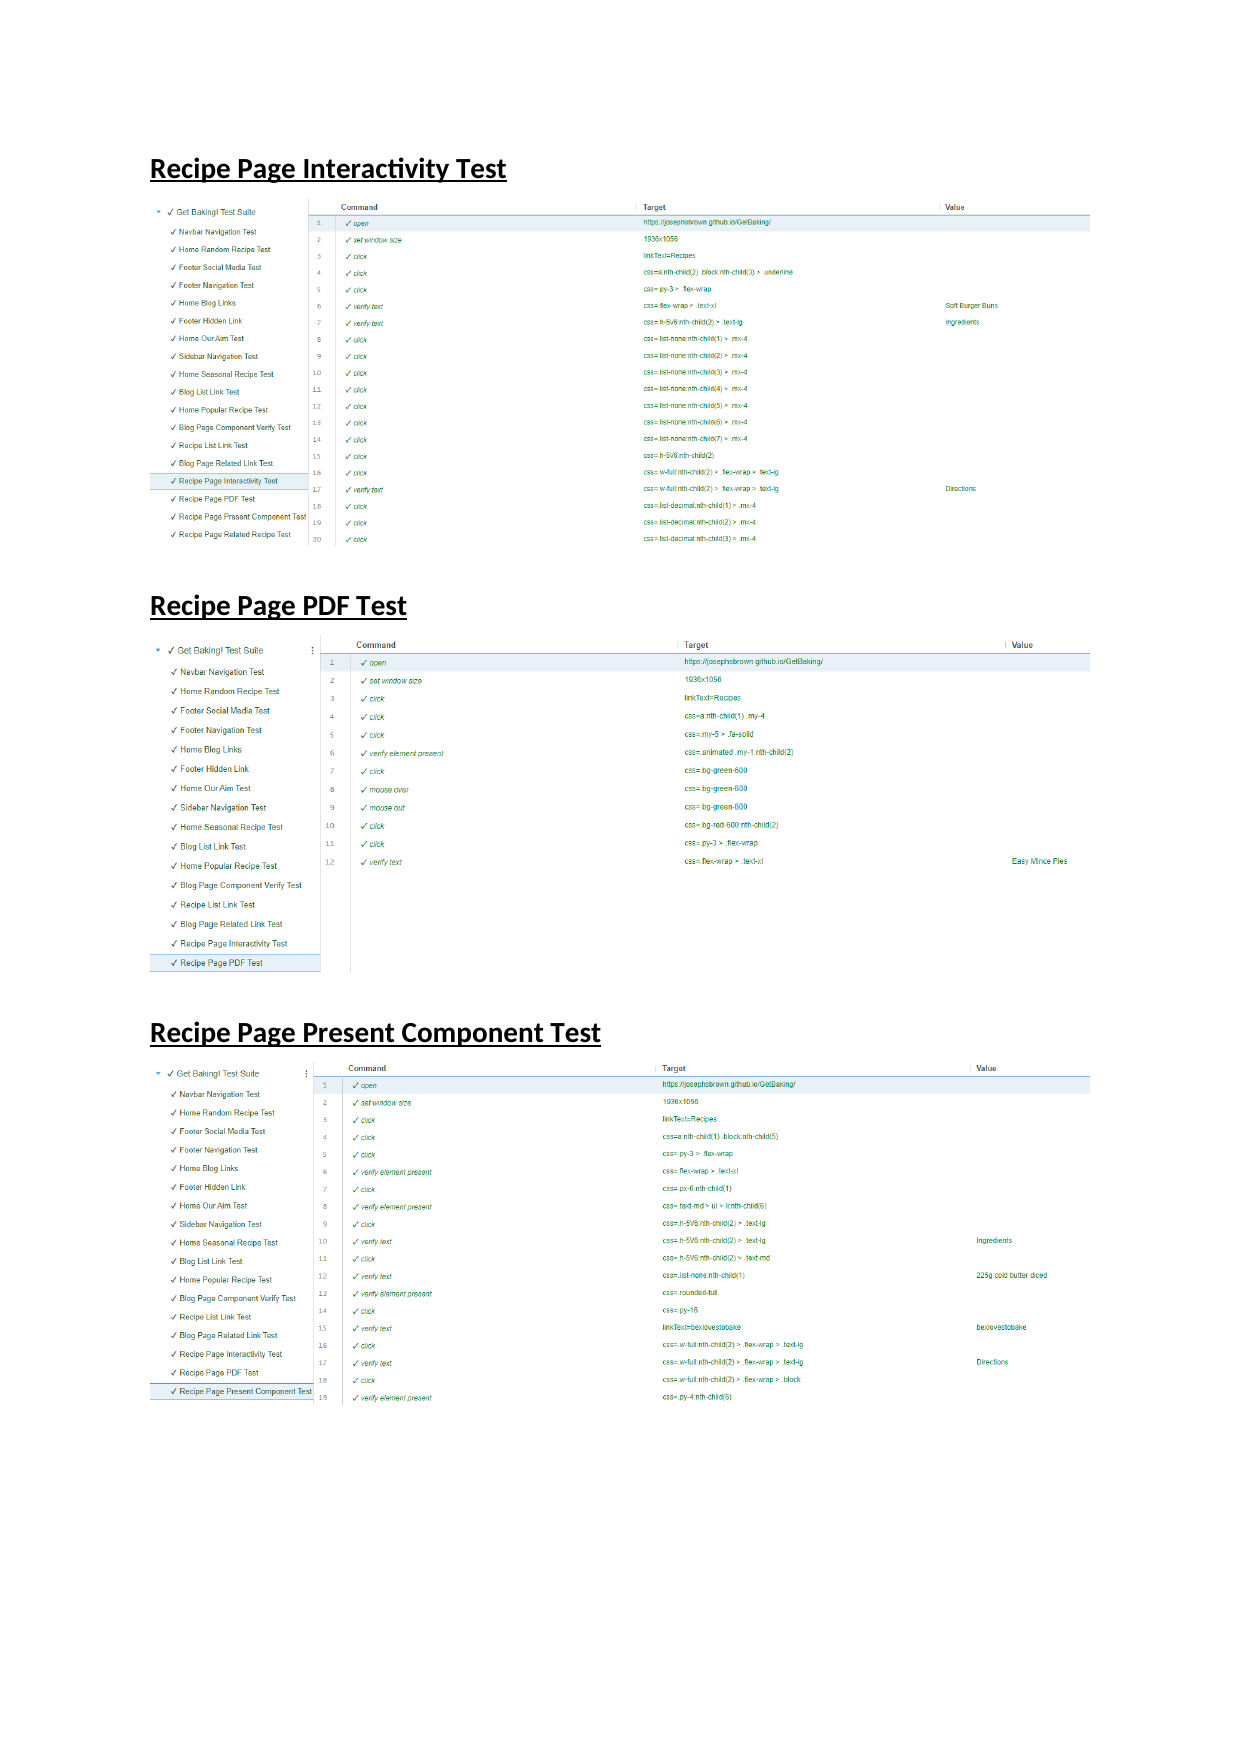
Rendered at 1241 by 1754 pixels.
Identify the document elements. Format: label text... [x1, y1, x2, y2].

subtitle Recipe Page Present Component Test [150, 1014, 1090, 1050]
subtitle Recipe Page PDF Test [150, 587, 1090, 623]
picture [150, 635, 1091, 973]
picture [150, 1062, 1091, 1405]
picture [150, 198, 1091, 546]
subtitle Recipe Page Interactivity Test [150, 150, 1090, 186]
